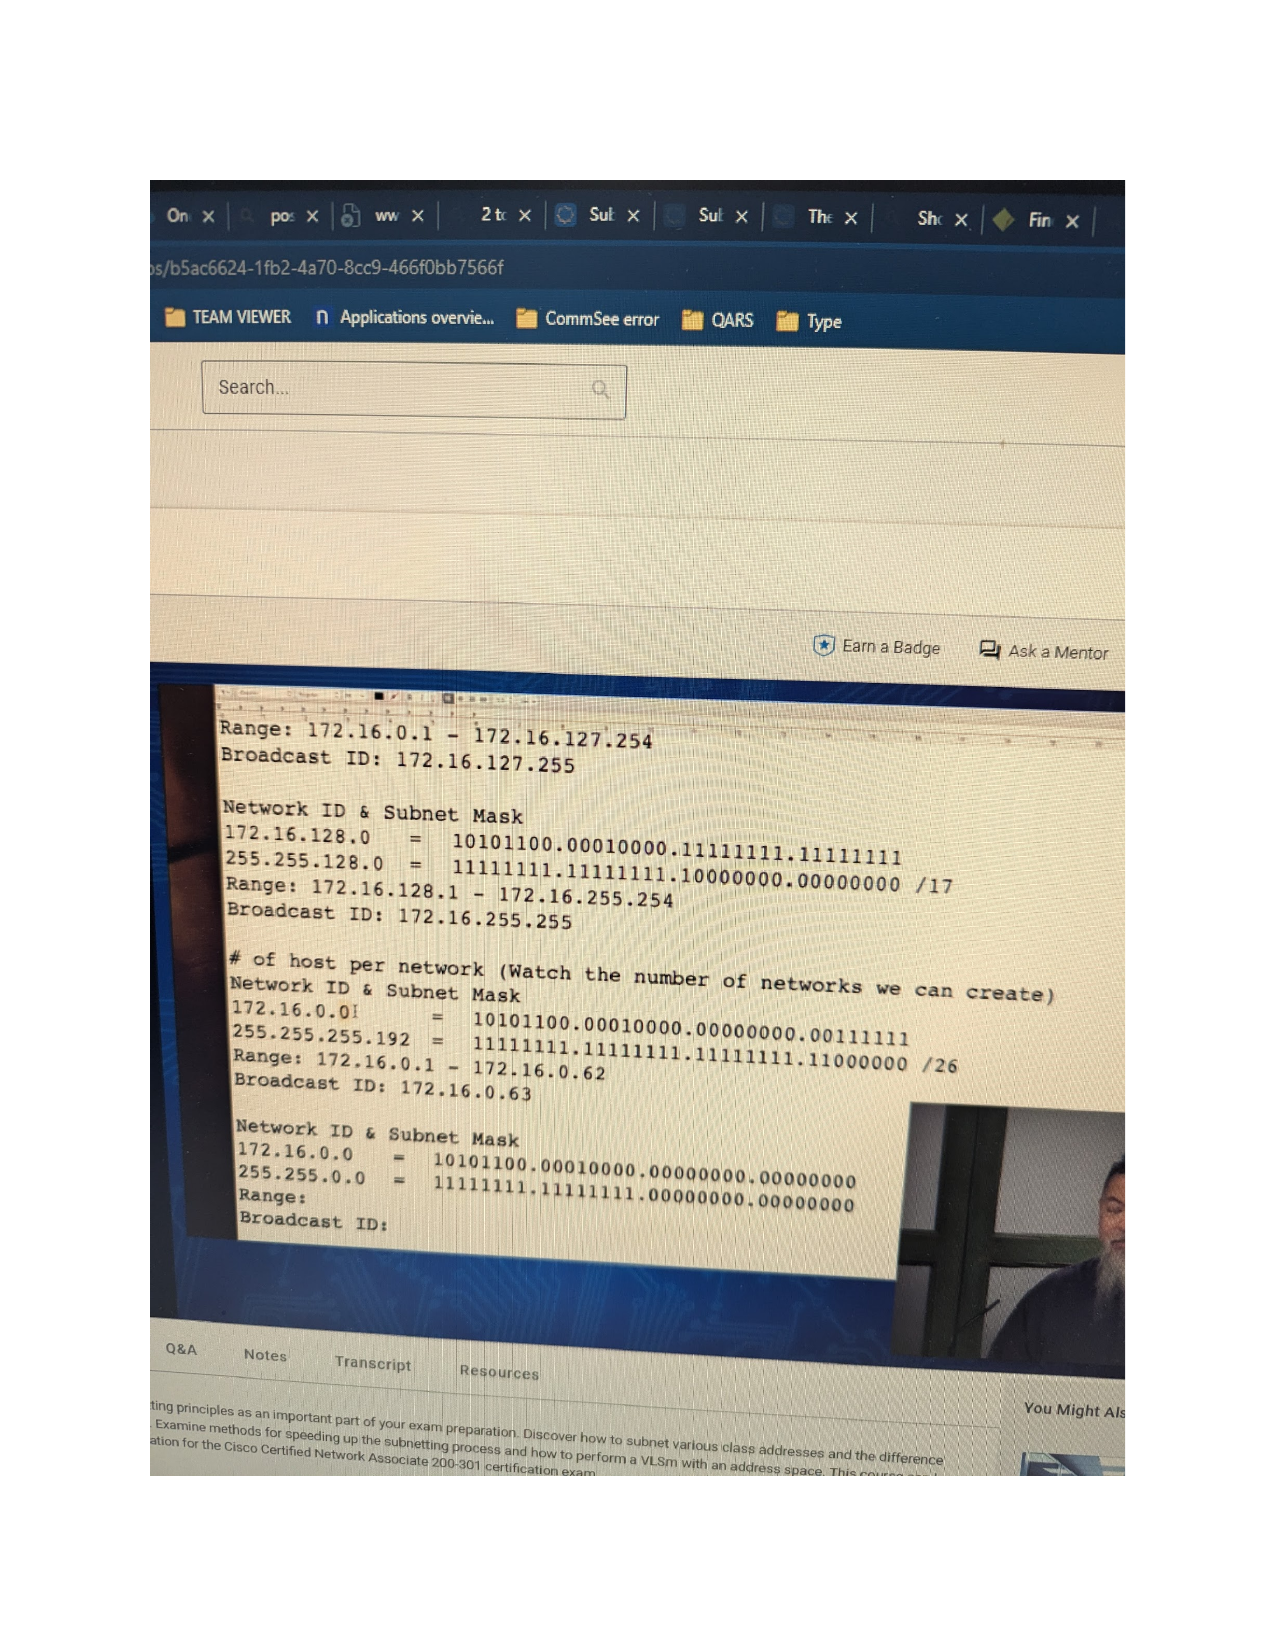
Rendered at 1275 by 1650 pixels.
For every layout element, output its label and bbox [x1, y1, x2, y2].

picture [150, 180, 1125, 1476]
